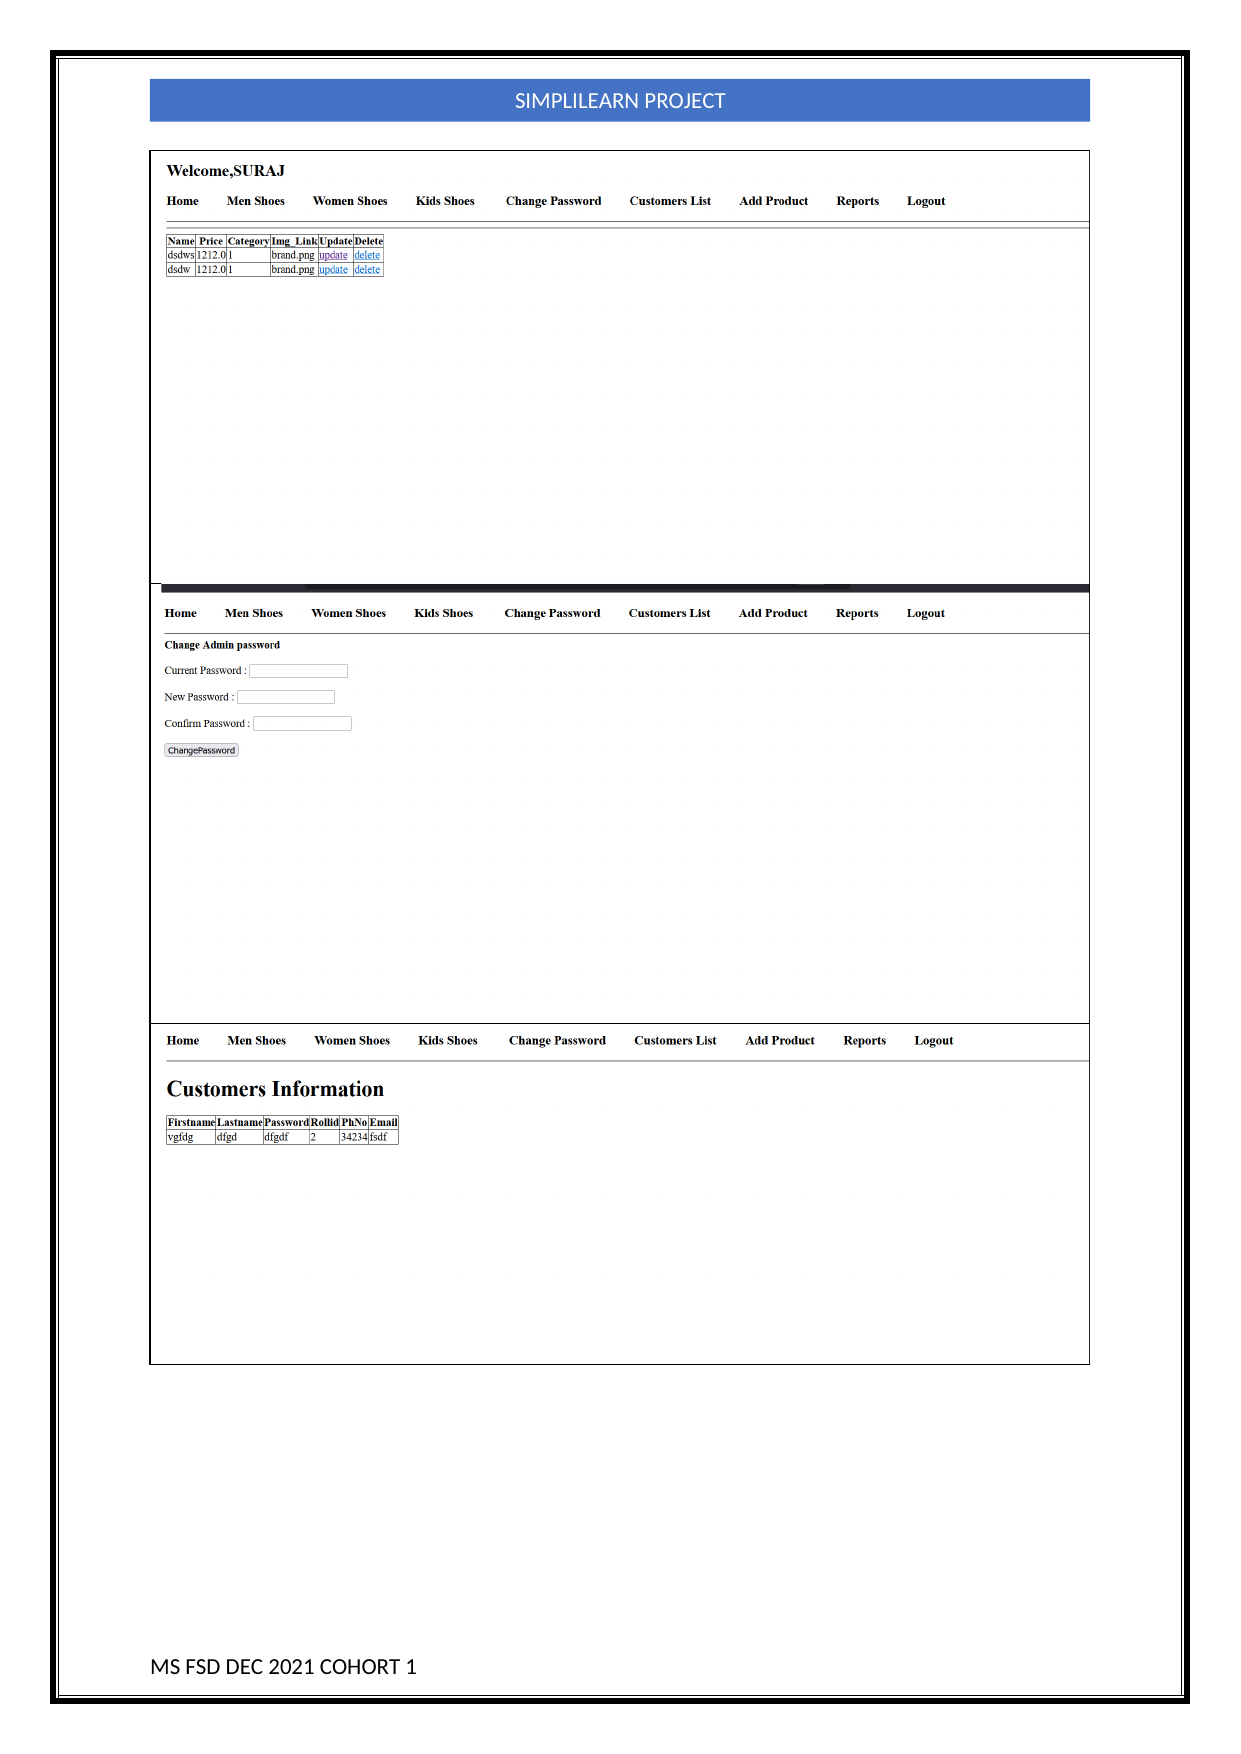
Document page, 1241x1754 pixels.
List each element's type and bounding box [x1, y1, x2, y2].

picture [161, 1024, 1090, 1364]
table_cell [151, 151, 161, 583]
table_cell [151, 1024, 161, 1363]
picture [161, 151, 1090, 1023]
table_cell [151, 584, 161, 1023]
